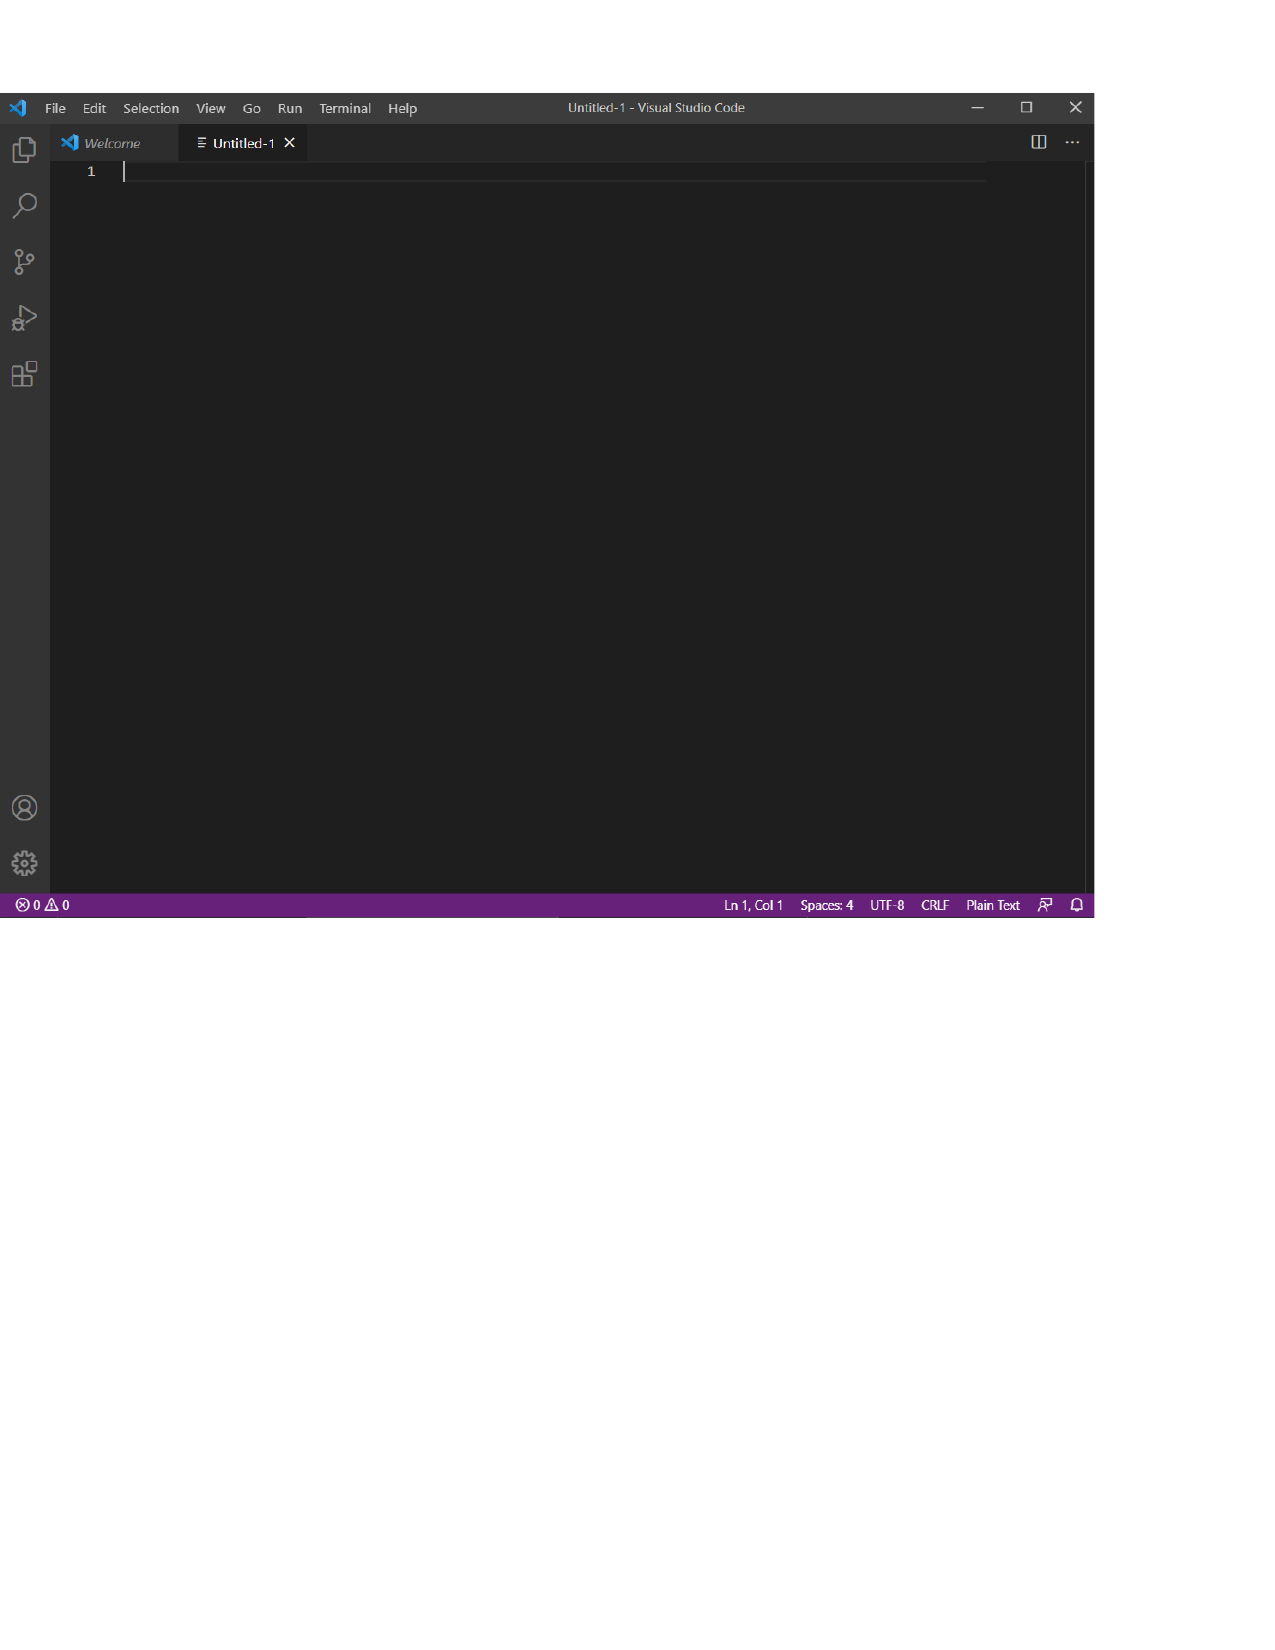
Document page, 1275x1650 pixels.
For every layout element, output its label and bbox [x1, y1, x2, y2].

picture [0, 93, 1095, 918]
